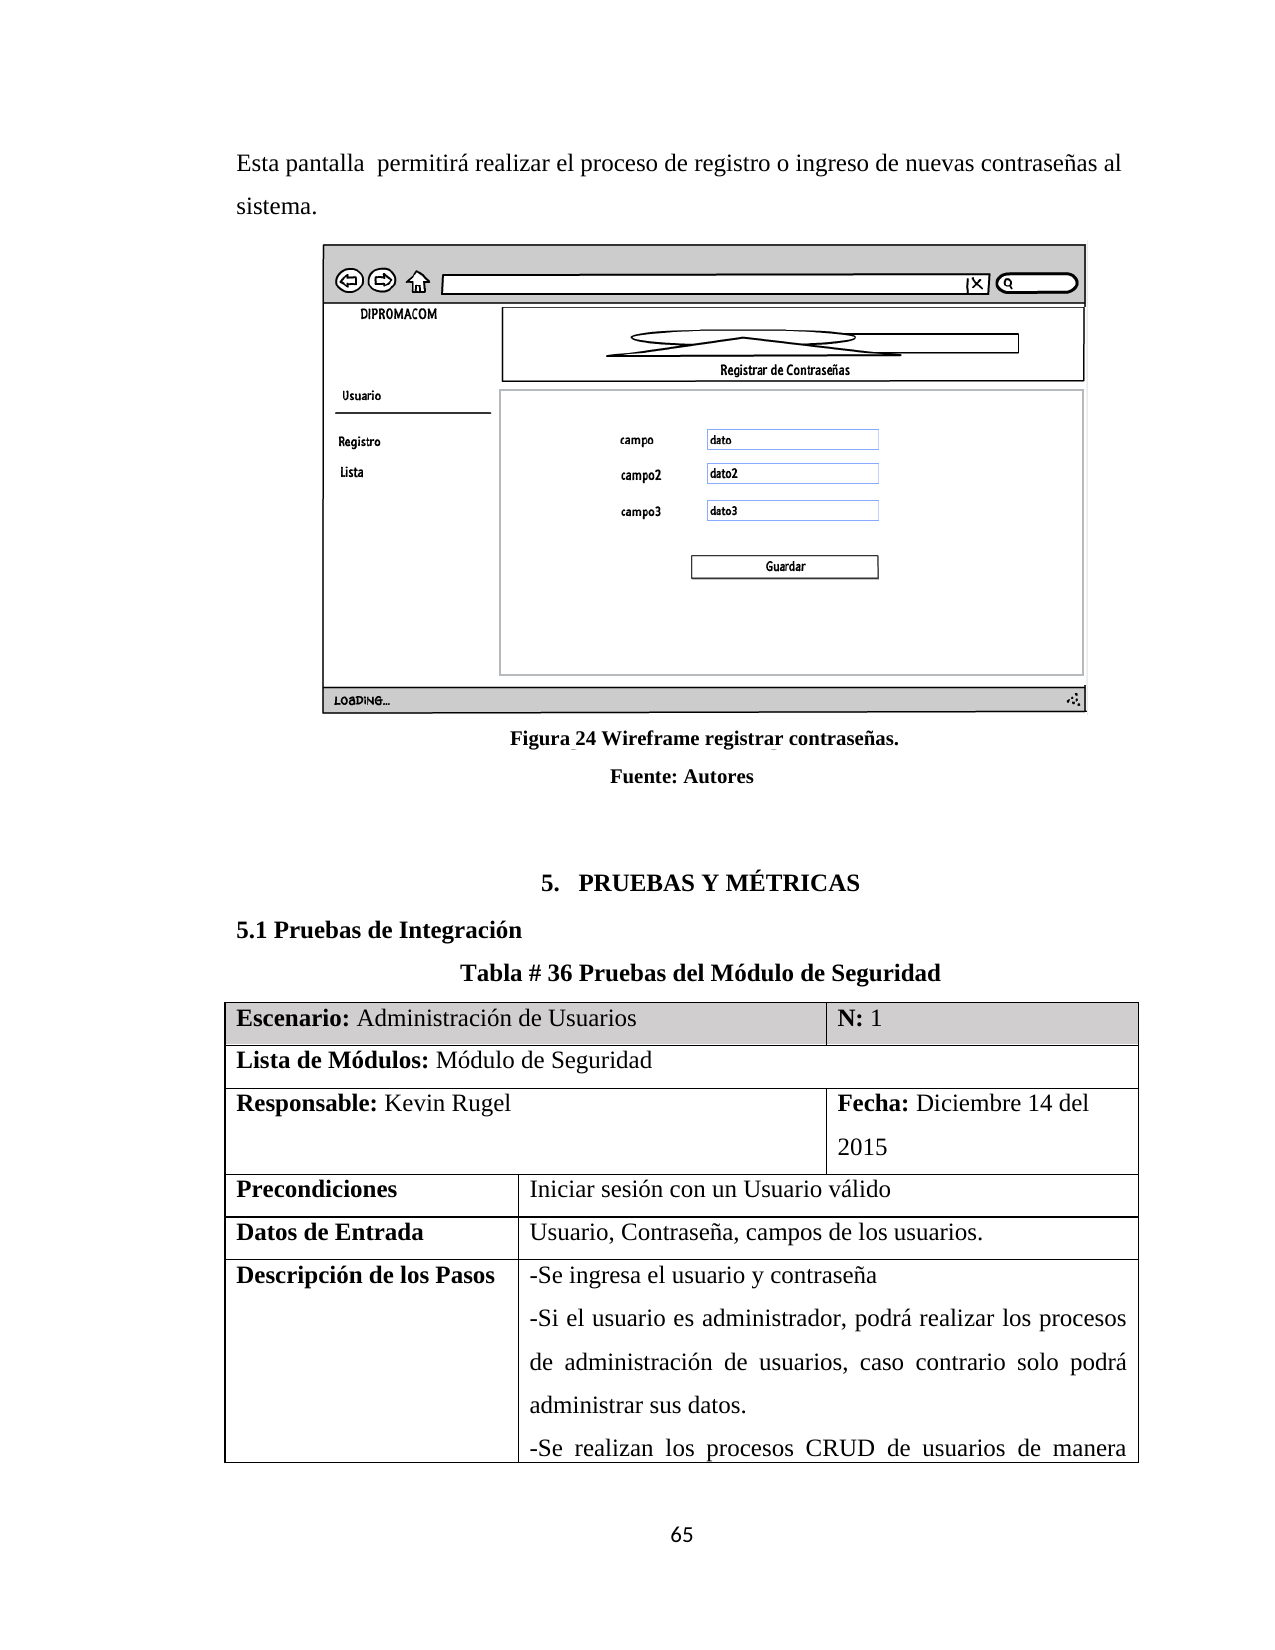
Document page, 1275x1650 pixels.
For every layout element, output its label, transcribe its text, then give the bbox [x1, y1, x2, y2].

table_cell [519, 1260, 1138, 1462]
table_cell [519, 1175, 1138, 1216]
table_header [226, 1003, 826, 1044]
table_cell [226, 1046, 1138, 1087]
text Esta pantalla permitirá realizar el proceso de registro o ingreso de nuevas contraseñas al sistema. [236, 148, 1127, 219]
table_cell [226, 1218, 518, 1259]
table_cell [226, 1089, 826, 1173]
subtitle PRUEBAS Y MÉTRICAS [274, 868, 1127, 897]
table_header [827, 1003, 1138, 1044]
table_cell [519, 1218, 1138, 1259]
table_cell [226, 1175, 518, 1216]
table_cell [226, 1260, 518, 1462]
subtitle 5.1 Pruebas de Integración [236, 915, 1127, 944]
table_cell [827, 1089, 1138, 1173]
text Tabla # 36 Pruebas del Módulo de Seguridad [274, 958, 1127, 987]
picture [321, 240, 1088, 715]
